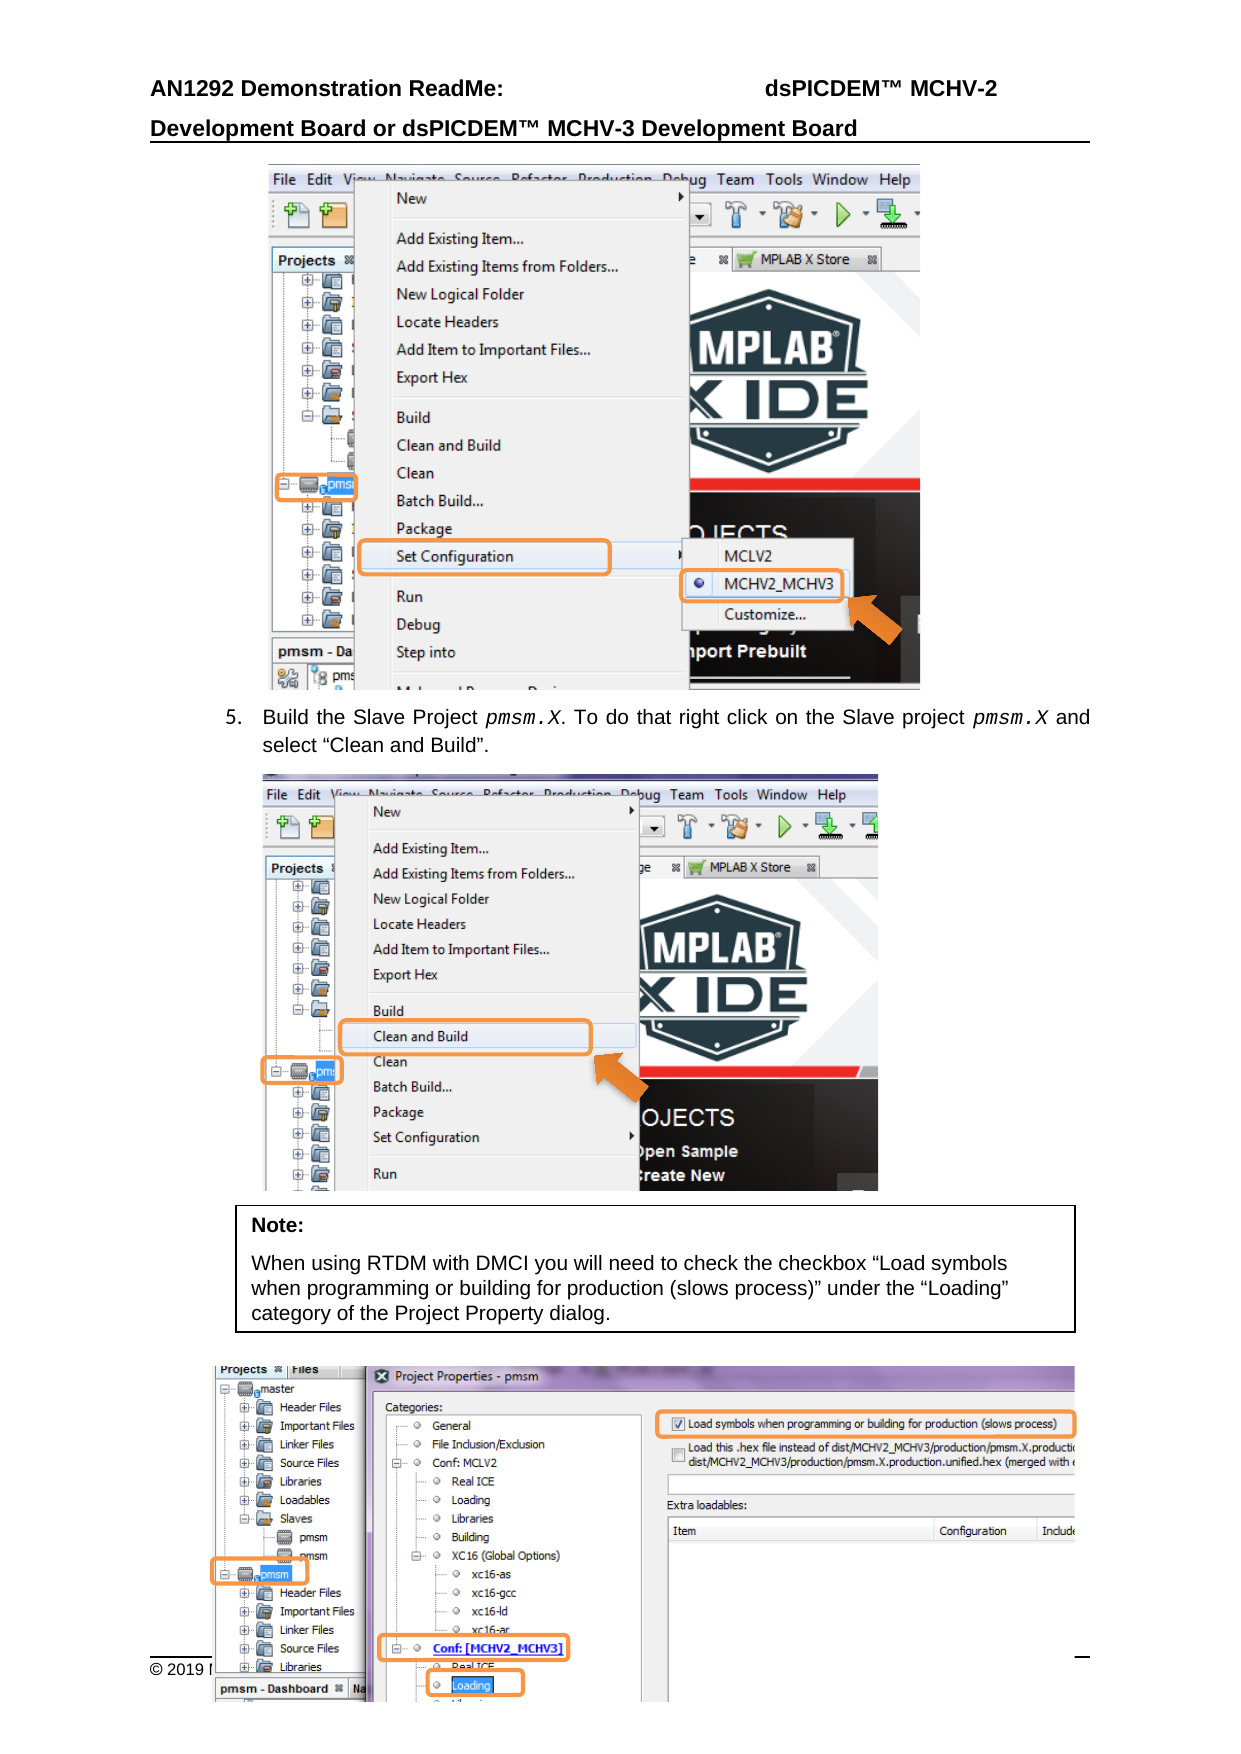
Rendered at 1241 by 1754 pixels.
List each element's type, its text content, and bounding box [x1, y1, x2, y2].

picture [262, 774, 879, 1191]
picture [265, 1060, 339, 1080]
picture [268, 164, 921, 690]
picture [660, 1414, 1072, 1434]
picture [212, 1366, 1075, 1702]
picture [215, 1561, 305, 1581]
list Build the Slave Project pmsm.X. To do that right click on the Slave project pmsm.X and select “Clean and Build”. [225, 702, 1090, 758]
picture [343, 1023, 588, 1052]
